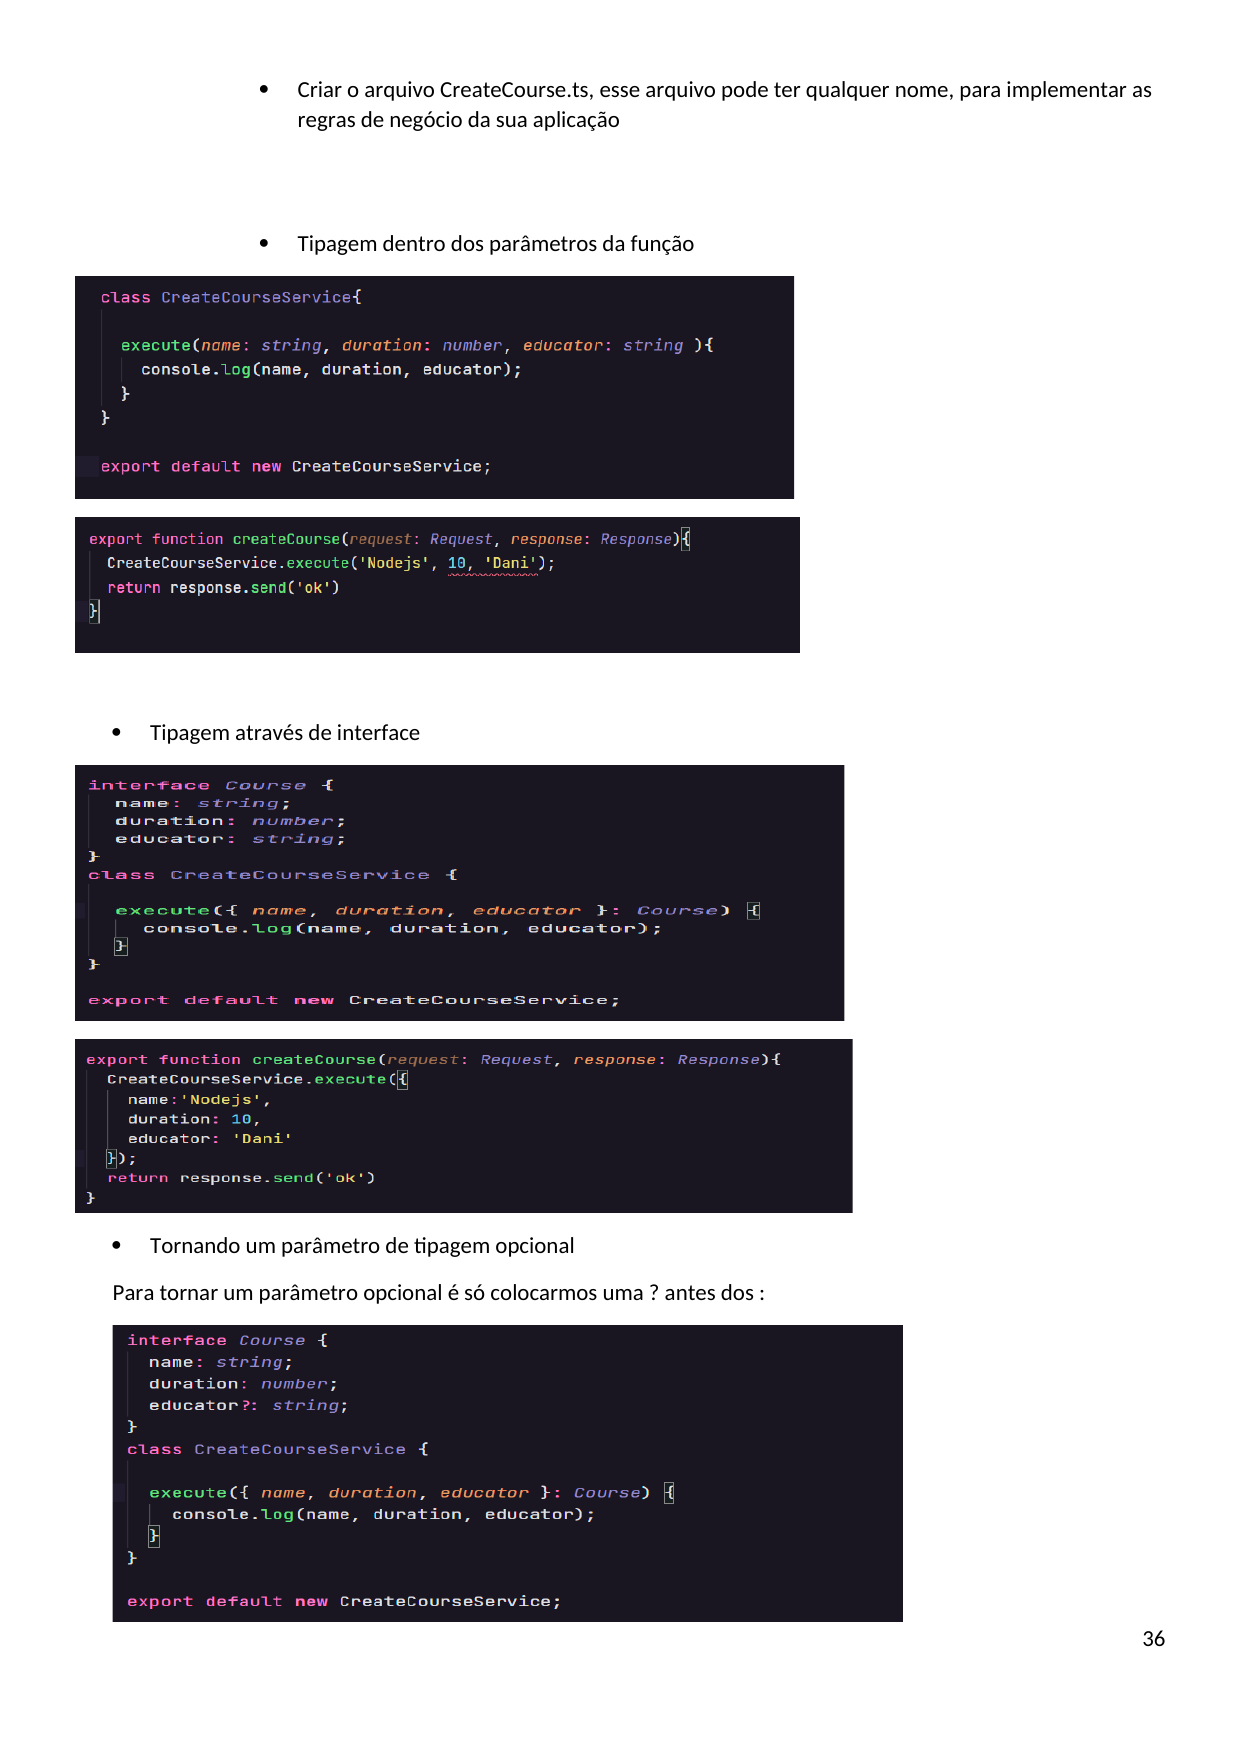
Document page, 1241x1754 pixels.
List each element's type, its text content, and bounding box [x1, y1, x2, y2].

list Tipagem através de interface [112, 718, 1165, 746]
picture [75, 765, 845, 1021]
text Para tornar um parâmetro opcional é só colocarmos uma ? antes dos : [112, 1278, 1165, 1306]
picture [75, 1039, 853, 1213]
picture [75, 517, 800, 653]
list Criar o arquivo CreateCourse.ts, esse arquivo pode ter qualquer nome, para implementar as regras de negócio da sua aplicação [260, 75, 1165, 133]
list Tornando um parâmetro de tipagem opcional [112, 1231, 1165, 1259]
picture [112, 1325, 903, 1622]
list Tipagem dentro dos parâmetros da função [260, 229, 1165, 257]
picture [75, 276, 795, 499]
